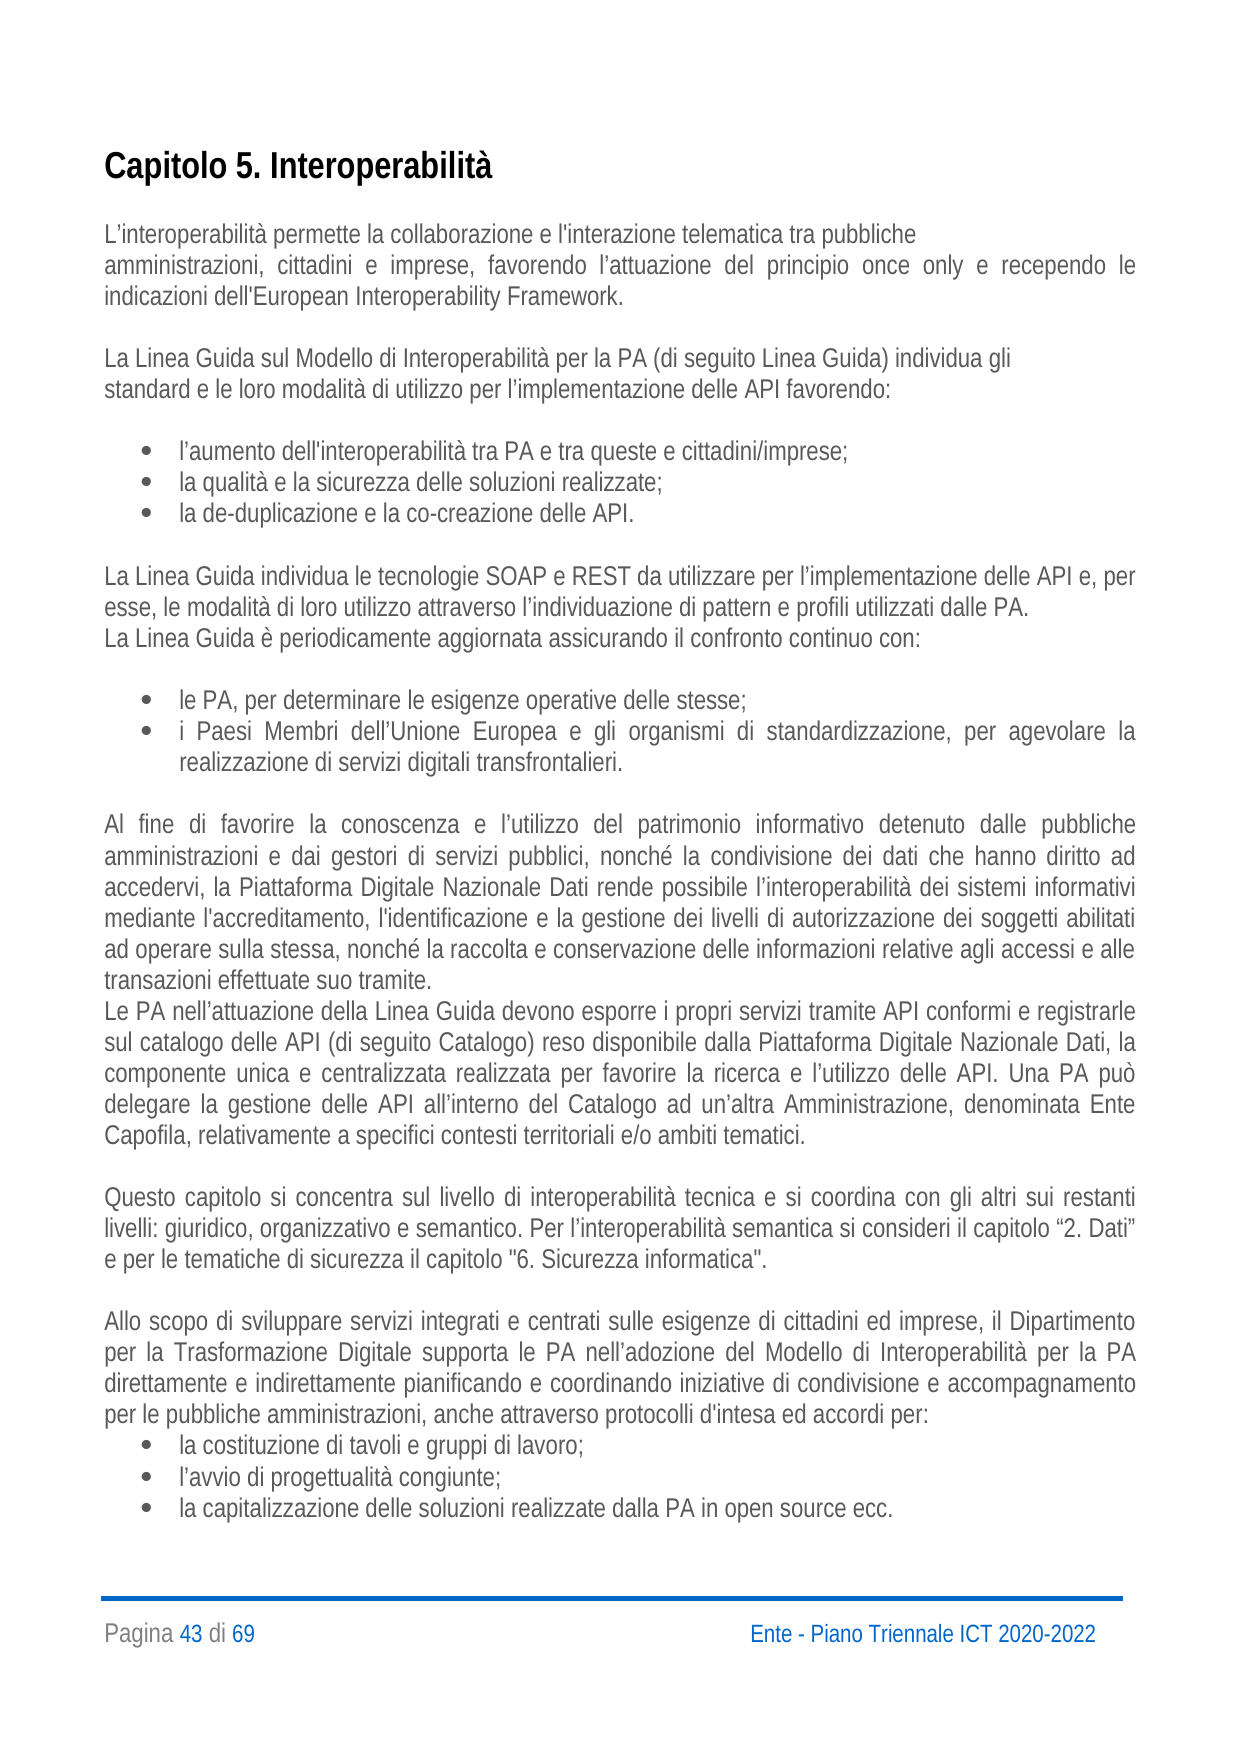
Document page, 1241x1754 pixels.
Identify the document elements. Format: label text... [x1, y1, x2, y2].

text La Linea Guida è periodicamente aggiornata assicurando il confronto continuo con: [104, 622, 1137, 653]
list i Paesi Membri dell’Unione Europea e gli organismi di standardizzazione, per agevolare la realizzazione di servizi digitali transfrontalieri. [142, 715, 1137, 778]
list la costituzione di tavoli e gruppi di lavoro; [142, 1429, 1137, 1461]
text Questo capitolo si concentra sul livello di interoperabilità tecnica e si coordina con gli altri sui restanti livelli: giuridico, organizzativo e semantico. Per l’interoperabilità semantica si consideri il capitolo “2. Dati” e per le tematiche di sicurezza il capitolo "6. Sicurezza informatica". [104, 1181, 1137, 1274]
list la qualità e la sicurezza delle soluzioni realizzate; [142, 466, 1137, 498]
list la de-duplicazione e la co-creazione delle API. [142, 498, 1137, 529]
list le PA, per determinare le esigenze operative delle stesse; [142, 684, 1137, 715]
list l’aumento dell'interoperabilità tra PA e tra queste e cittadini/imprese; [142, 435, 1137, 466]
text La Linea Guida individua le tecnologie SOAP e REST da utilizzare per l’implementazione delle API e, per esse, le modalità di loro utilizzo attraverso l’individuazione di pattern e profili utilizzati dalle PA. [104, 560, 1137, 622]
text amministrazioni, cittadini e imprese, favorendo l’attuazione del principio once only e recependo le indicazioni dell'European Interoperability Framework. [104, 249, 1137, 311]
text Capitolo 5. Interoperabilità [104, 144, 1137, 187]
list l’avvio di progettualità congiunte; [142, 1461, 1137, 1492]
text Allo scopo di sviluppare servizi integrati e centrati sulle esigenze di cittadini ed imprese, il Dipartimento per la Trasformazione Digitale supporta le PA nell’adozione del Modello di Interoperabilità per la PA direttamente e indirettamente pianificando e coordinando iniziative di condivisione e accompagnamento per le pubbliche amministrazioni, anche attraverso protocolli d'intesa ed accordi per: [104, 1305, 1137, 1429]
text L’interoperabilità permette la collaborazione e l'interazione telematica tra pubbliche [104, 218, 1137, 249]
text standard e le loro modalità di utilizzo per l’implementazione delle API favorendo: [104, 373, 1137, 404]
text Le PA nell’attuazione della Linea Guida devono esporre i propri servizi tramite API conformi e registrarle sul catalogo delle API (di seguito Catalogo) reso disponibile dalla Piattaforma Digitale Nazionale Dati, la componente unica e centralizzata realizzata per favorire la ricerca e l’utilizzo delle API. Una PA può delegare la gestione delle API all’interno del Catalogo ad un’altra Amministrazione, denominata Ente Capofila, relativamente a specifici contesti territoriali e/o ambiti tematici. [104, 995, 1137, 1150]
text Al fine di favorire la conoscenza e l’utilizzo del patrimonio informativo detenuto dalle pubbliche amministrazioni e dai gestori di servizi pubblici, nonché la condivisione dei dati che hanno diritto ad accedervi, la Piattaforma Digitale Nazionale Dati rende possibile l’interoperabilità dei sistemi informativi mediante l'accreditamento, l'identificazione e la gestione dei livelli di autorizzazione dei soggetti abilitati ad operare sulla stessa, nonché la raccolta e conservazione delle informazioni relative agli accessi e alle transazioni effettuate suo tramite. [104, 809, 1137, 995]
list la capitalizzazione delle soluzioni realizzate dalla PA in open source ecc. [142, 1492, 1137, 1523]
text La Linea Guida sul Modello di Interoperabilità per la PA (di seguito Linea Guida) individua gli [104, 342, 1137, 373]
